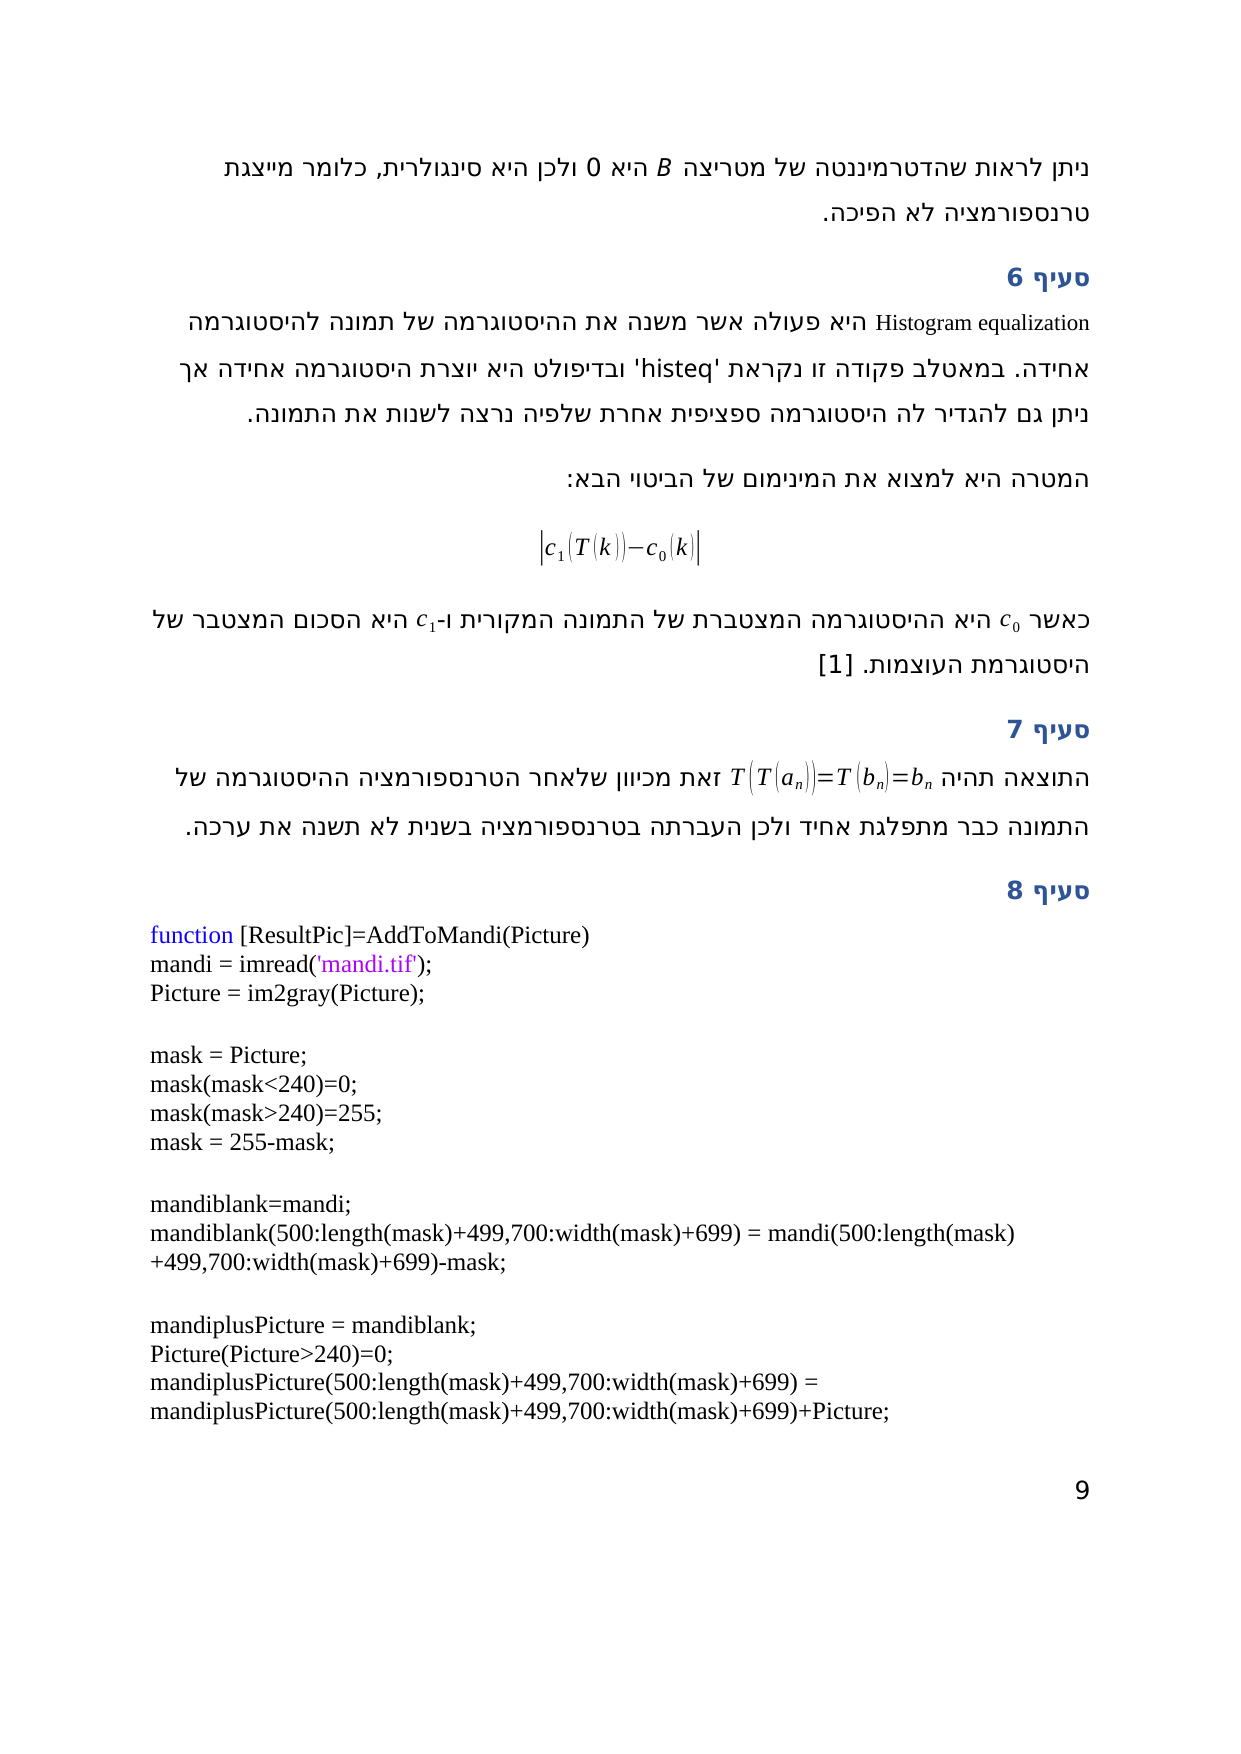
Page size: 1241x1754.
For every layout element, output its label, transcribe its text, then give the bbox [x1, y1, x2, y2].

text mask = 255-mask; [150, 1127, 1090, 1156]
text Histogram equalization היא פעולה אשר משנה את ההיסטוגרמה של תמונה להיסטוגרמה אחידה. במאטלב פקודה זו נקראת 'histeq' ובדיפולט היא יוצרת היסטוגרמה אחידה אך ניתן גם להגדיר לה היסטוגרמה ספציפית אחרת שלפיה נרצה לשנות את התמונה. [150, 307, 1090, 428]
text כאשר היא ההיסטוגרמה המצטברת של התמונה המקורית ו- היא הסכום המצטבר של היסטוגרמת העוצמות. [1] [150, 604, 1090, 679]
text mask(mask<240)=0; [150, 1069, 1090, 1098]
text mandiblank=mandi; [150, 1189, 1090, 1218]
subtitle סעיף 6 [150, 263, 1090, 292]
text המטרה היא למצוא את המינימום של הביטוי הבא: [150, 464, 1090, 493]
text mandiplusPicture(500:length(mask)+499,700:width(mask)+699) = mandiplusPicture(500:length(mask)+499,700:width(mask)+699)+Picture; [150, 1367, 1090, 1425]
text ניתן לראות שהדטרמיננטה של מטריצה B היא 0 ולכן היא סינגולרית, כלומר מייצגת טרנספורמציה לא הפיכה. [150, 150, 1090, 228]
text mask = Picture; [150, 1041, 1090, 1069]
subtitle סעיף 7 [150, 715, 1090, 744]
text mandi = imread('mandi.tif'); [150, 949, 1090, 978]
text mask(mask>240)=255; [150, 1098, 1090, 1127]
text התוצאה תהיה זאת מכיוון שלאחר הטרנספורמציה ההיסטוגרמה של התמונה כבר מתפלגת אחיד ולכן העברתה בטרנספורמציה בשנית לא תשנה את ערכה. [150, 759, 1090, 841]
text mandiplusPicture = mandiblank; [150, 1310, 1090, 1339]
text Picture = im2gray(Picture); [150, 978, 1090, 1006]
text function [ResultPic]=AddToMandi(Picture) [150, 920, 1090, 949]
text Picture(Picture>240)=0; [150, 1339, 1090, 1367]
subtitle סעיף 8 [150, 876, 1090, 906]
text mandiblank(500:length(mask)+499,700:width(mask)+699) = mandi(500:length(mask)+499,700:width(mask)+699)-mask; [150, 1218, 1090, 1276]
